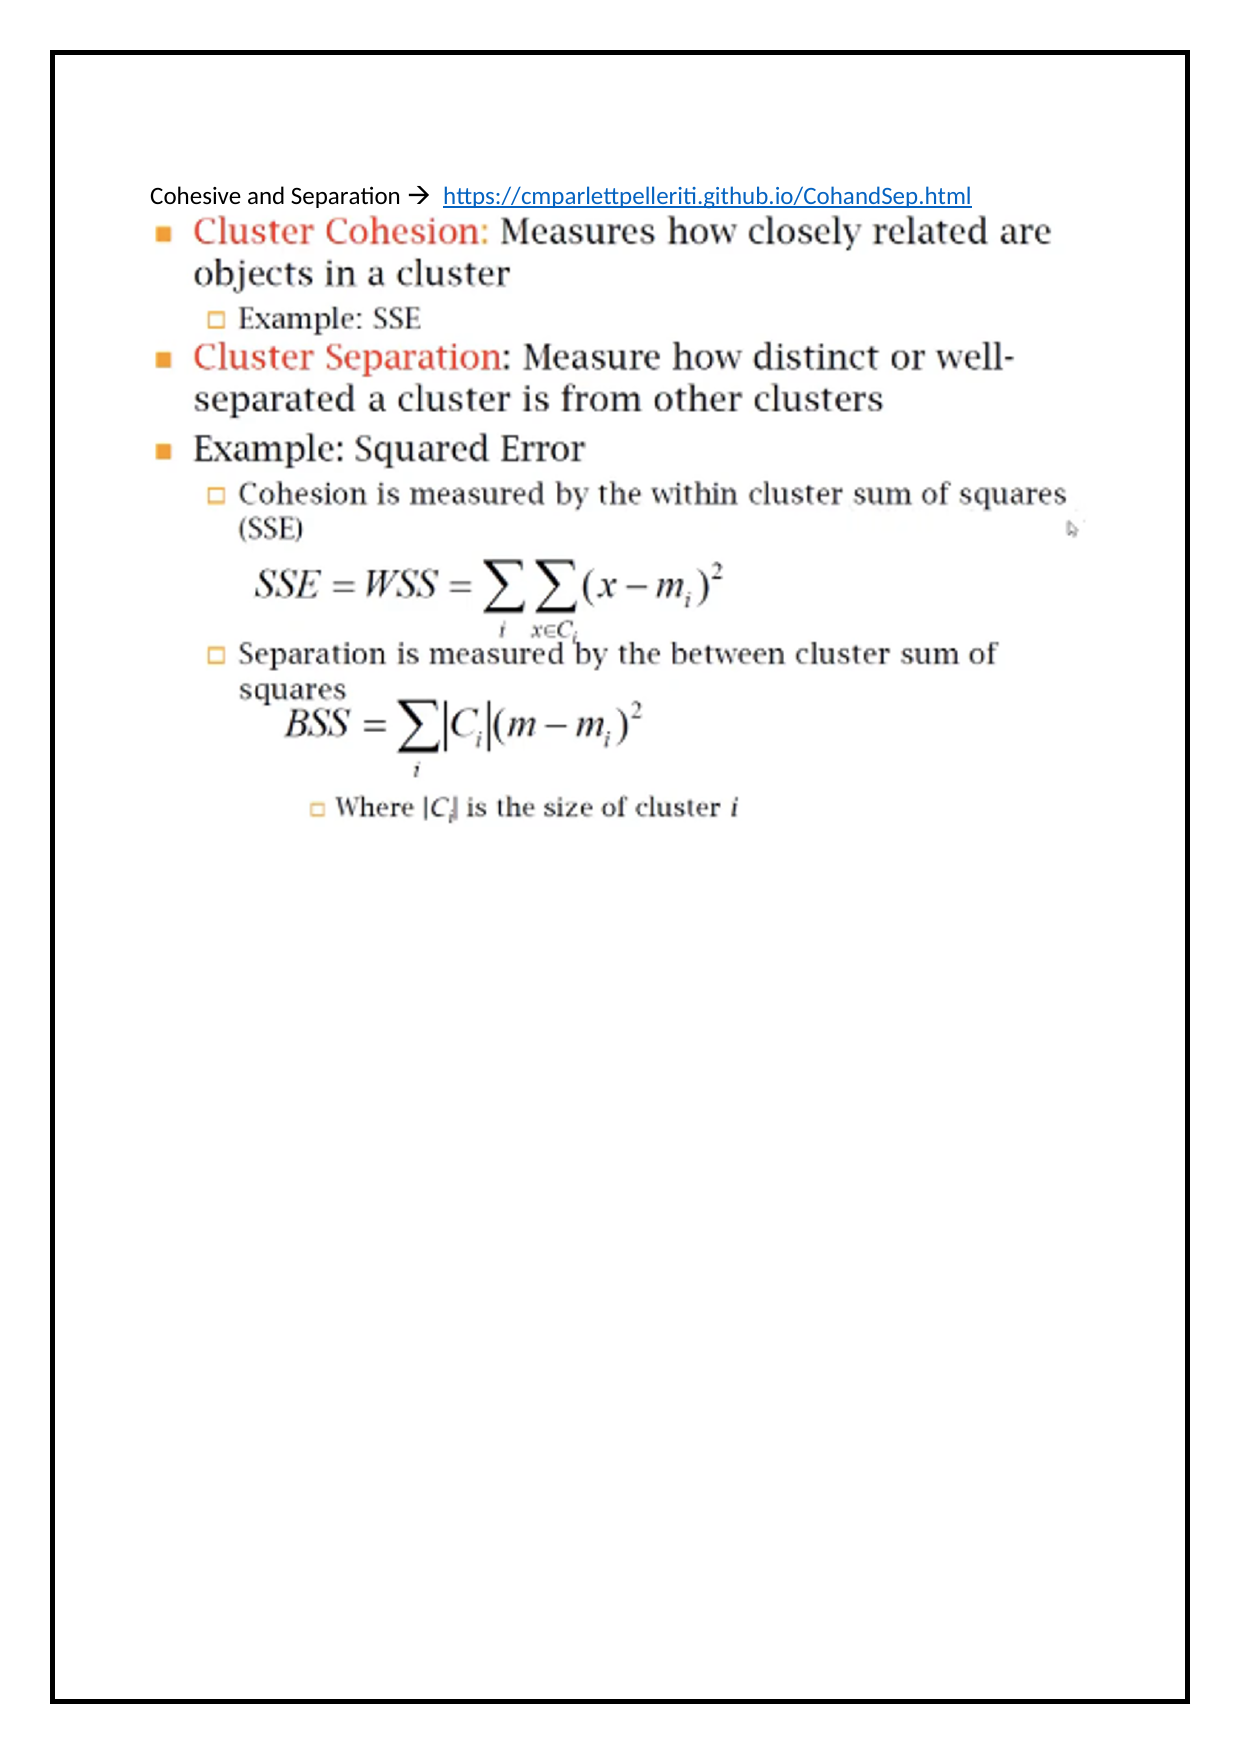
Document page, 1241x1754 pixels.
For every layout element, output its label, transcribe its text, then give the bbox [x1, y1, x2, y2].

picture [150, 211, 1117, 832]
text Cohesive and Separation https://cmparlettpelleriti.github.io/CohandSep.html [150, 181, 1090, 211]
